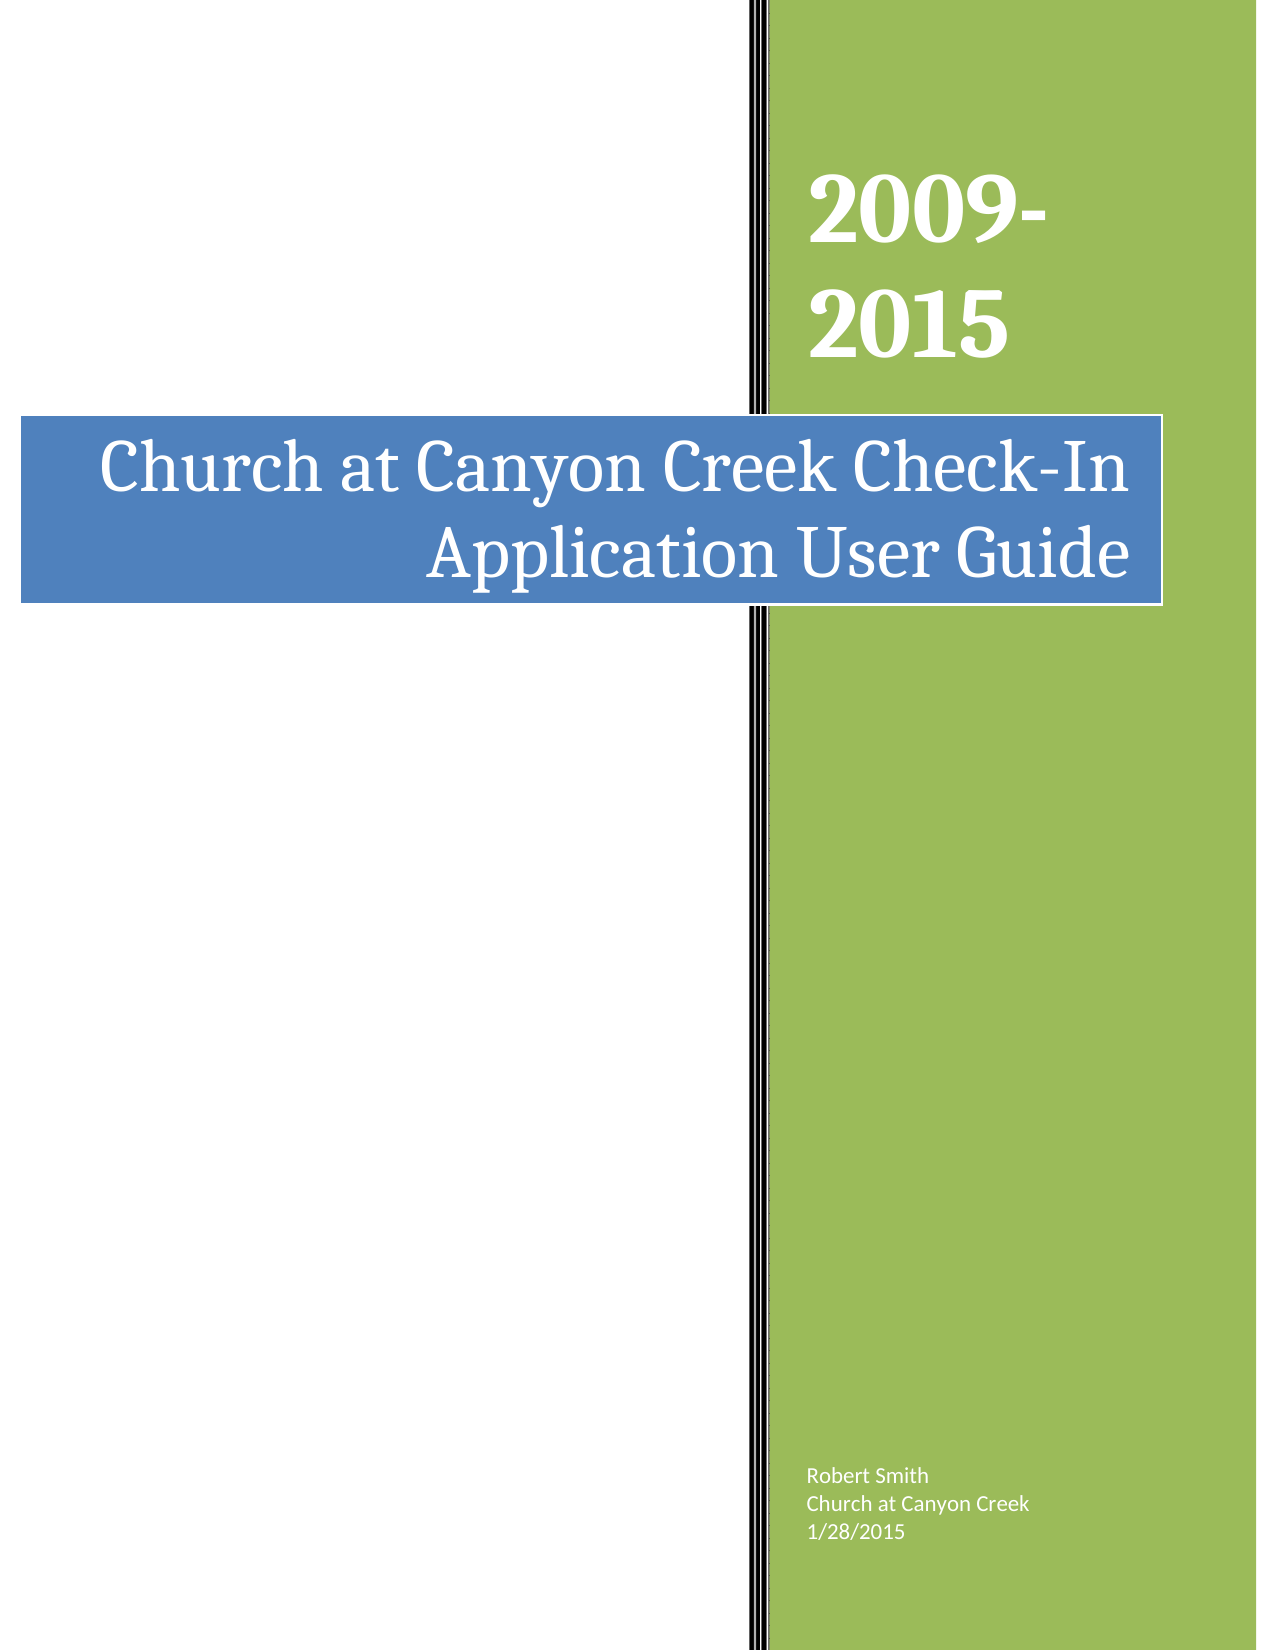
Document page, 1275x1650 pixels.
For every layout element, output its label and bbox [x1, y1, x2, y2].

picture [748, 0, 770, 414]
picture [748, 606, 770, 1650]
